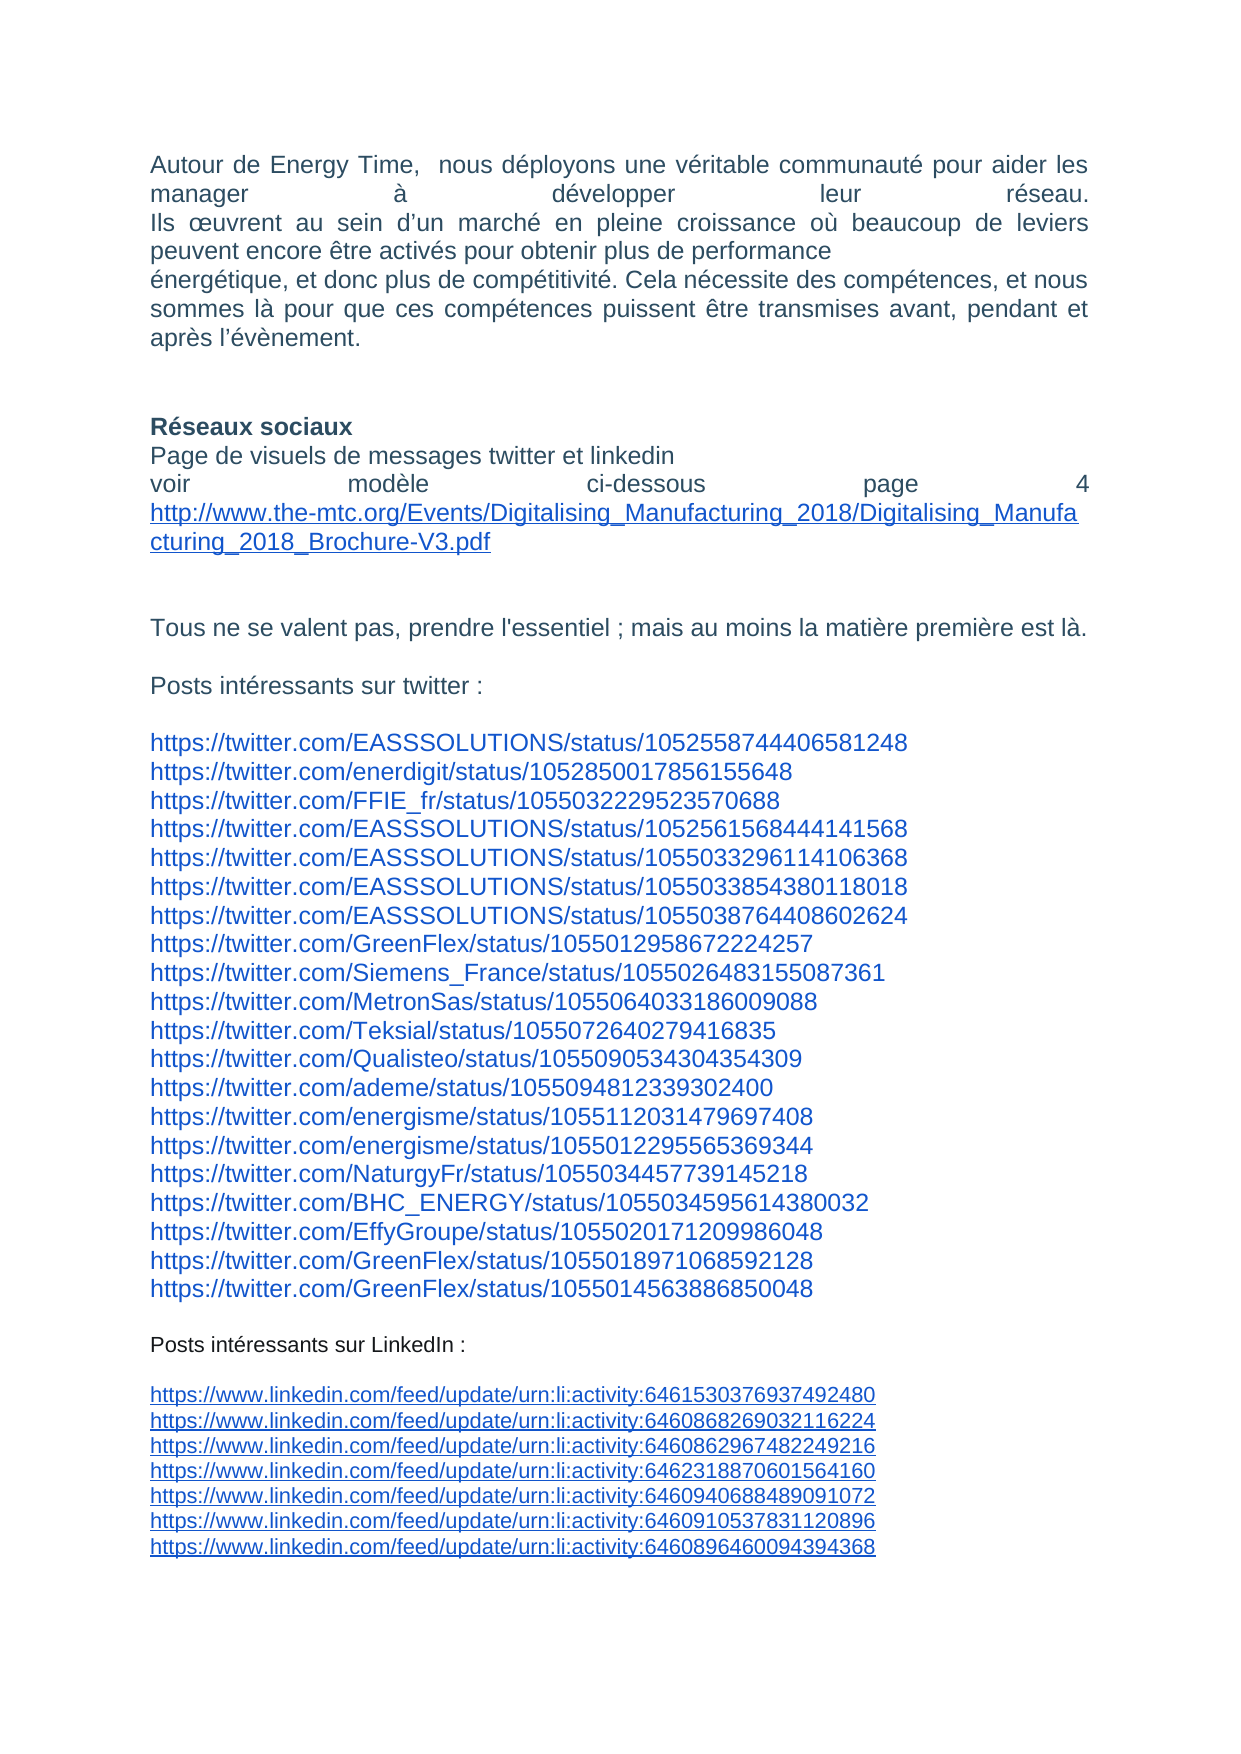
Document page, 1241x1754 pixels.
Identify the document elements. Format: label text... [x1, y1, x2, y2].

text https://twitter.com/FFIE_fr/status/1055032229523570688 [150, 786, 1090, 814]
text Tous ne se valent pas, prendre l'essentiel ; mais au moins la matière première est là. [150, 613, 1090, 642]
text https://www.linkedin.com/feed/update/urn:li:activity:6461530376937492480 [150, 1382, 1090, 1407]
text https://twitter.com/Siemens_France/status/1055026483155087361 [150, 958, 1090, 987]
text https://twitter.com/BHC_ENERGY/status/1055034595614380032 [150, 1188, 1090, 1217]
text https://twitter.com/EASSSOLUTIONS/status/1052558744406581248 [150, 728, 1090, 757]
text https://www.linkedin.com/feed/update/urn:li:activity:6460868269032116224 [150, 1407, 1090, 1433]
text Posts intéressants sur twitter : [150, 671, 1090, 699]
text https://twitter.com/GreenFlex/status/1055018971068592128 [150, 1246, 1090, 1274]
text https://twitter.com/energisme/status/1055112031479697408 [150, 1102, 1090, 1131]
text https://www.linkedin.com/feed/update/urn:li:activity:6460940688489091072 [150, 1483, 1090, 1508]
text https://twitter.com/EASSSOLUTIONS/status/1052561568444141568 [150, 814, 1090, 843]
text https://www.linkedin.com/feed/update/urn:li:activity:6460910537831120896 [150, 1508, 1090, 1533]
text https://twitter.com/Qualisteo/status/1055090534304354309 [150, 1044, 1090, 1073]
text https://www.linkedin.com/feed/update/urn:li:activity:6460862967482249216 [150, 1433, 1090, 1458]
text https://www.linkedin.com/feed/update/urn:li:activity:6460896460094394368 [150, 1533, 1090, 1559]
text https://www.linkedin.com/feed/update/urn:li:activity:6462318870601564160 [150, 1458, 1090, 1483]
text https://twitter.com/EffyGroupe/status/1055020171209986048 [150, 1217, 1090, 1246]
text Réseaux sociaux [150, 412, 1090, 441]
text énergétique, et donc plus de compétitivité. Cela nécessite des compétences, et nous sommes là pour que ces compétences puissent être transmises avant, pendant et après l’évènement. [150, 265, 1090, 351]
text https://twitter.com/ademe/status/1055094812339302400 [150, 1073, 1090, 1102]
text https://twitter.com/NaturgyFr/status/1055034457739145218 [150, 1159, 1090, 1188]
text https://twitter.com/EASSSOLUTIONS/status/1055033296114106368 [150, 843, 1090, 872]
text https://twitter.com/Teksial/status/1055072640279416835 [150, 1016, 1090, 1044]
text https://twitter.com/MetronSas/status/1055064033186009088 [150, 987, 1090, 1016]
text https://twitter.com/EASSSOLUTIONS/status/1055038764408602624 [150, 901, 1090, 929]
text https://twitter.com/energisme/status/1055012295565369344 [150, 1131, 1090, 1159]
text https://twitter.com/enerdigit/status/1052850017856155648 [150, 757, 1090, 786]
text https://twitter.com/GreenFlex/status/1055012958672224257 [150, 929, 1090, 958]
text https://twitter.com/GreenFlex/status/1055014563886850048 [150, 1274, 1090, 1303]
text Page de visuels de messages twitter et linkedin [150, 441, 1090, 469]
text voir modèle ci-dessous page 4 http://www.the-mtc.org/Events/Digitalising_Manufacturing_2018/Digitalising_Manufacturing_2018_Brochure-V3.pdf [150, 469, 1090, 556]
text https://twitter.com/EASSSOLUTIONS/status/1055033854380118018 [150, 872, 1090, 901]
text Autour de Energy Time, nous déployons une véritable communauté pour aider les manager à développer leur réseau. Ils œuvrent au sein d’un marché en pleine croissance où beaucoup de leviers peuvent encore être activés pour obtenir plus de performance [150, 150, 1090, 265]
text Posts intéressants sur LinkedIn : [150, 1332, 1090, 1357]
